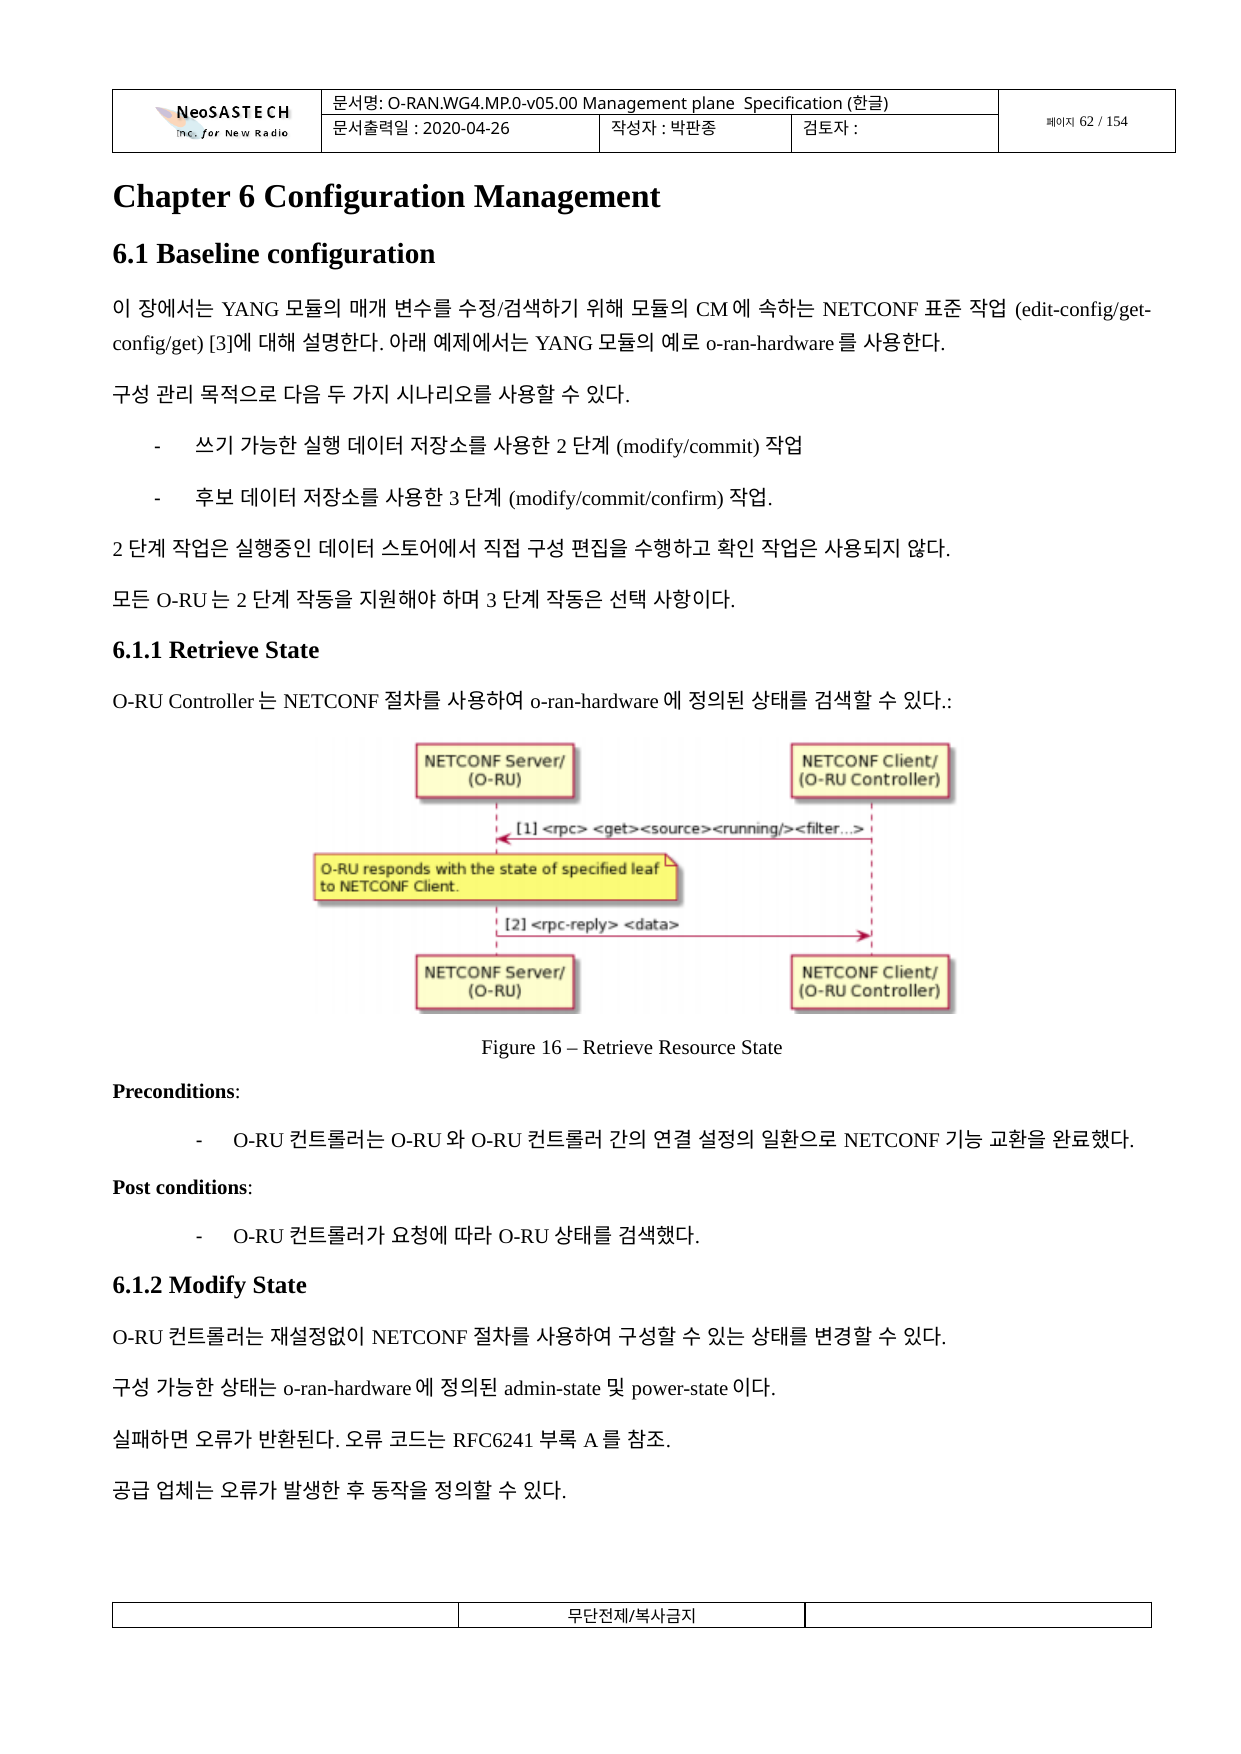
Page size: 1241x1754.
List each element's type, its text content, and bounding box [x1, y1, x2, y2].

text 구성 관리 목적으로 다음 두 가지 시나리오를 사용할 수 있다. [112, 378, 1152, 408]
text Post conditions: [112, 1175, 1152, 1199]
text 실패하면 오류가 반환된다. 오류 코드는 RFC6241 부록 A를 참조. [112, 1423, 1152, 1453]
list O-RU 컨트롤러가 요청에 따라 O-RU 상태를 검색했다. [196, 1219, 1152, 1249]
text 이 장에서는 YANG 모듈의 매개 변수를 수정/검색하기 위해 모듈의 CM에 속하는 NETCONF 표준 작업 (edit-config/get-config/get) [3]에 대해 설명한다. 아래 예제에서는 YANG 모듈의 예로 o-ran-hardware를 사용한다. [112, 292, 1152, 357]
text O-RU 컨트롤러는 재설정없이 NETCONF 절차를 사용하여 구성할 수 있는 상태를 변경할 수 있다. [112, 1320, 1152, 1351]
list O-RU 컨트롤러는 O-RU와 O-RU 컨트롤러 간의 연결 설정의 일환으로 NETCONF 기능 교환을 완료했다. [196, 1123, 1152, 1154]
text 공급 업체는 오류가 발생한 후 동작을 정의할 수 있다. [112, 1474, 1152, 1504]
text Figure 16 – Retrieve Resource State [112, 1035, 1152, 1059]
text O-RU Controller는 NETCONF 절차를 사용하여 o-ran-hardware에 정의된 상태를 검색할 수 있다.: [112, 684, 1152, 715]
text 6.1.1 Retrieve State [112, 635, 1152, 664]
list 쓰기 가능한 실행 데이터 저장소를 사용한 2 단계 (modify/commit) 작업 [154, 429, 1152, 459]
text 6.1 Baseline configuration [112, 237, 1152, 270]
list 후보 데이터 저장소를 사용한 3 단계 (modify/commit/confirm) 작업. [154, 481, 1152, 511]
text Chapter 6 Configuration Management [112, 176, 1152, 214]
picture [299, 736, 965, 1014]
text 2 단계 작업은 실행중인 데이터 스토어에서 직접 구성 편집을 수행하고 확인 작업은 사용되지 않다. [112, 532, 1152, 562]
text 모든 O-RU는 2 단계 작동을 지원해야 하며 3 단계 작동은 선택 사항이다. [112, 583, 1152, 614]
text 구성 가능한 상태는 o-ran-hardware에 정의된 admin-state 및 power-state이다. [112, 1372, 1152, 1402]
text Preconditions: [112, 1079, 1152, 1103]
text 6.1.2 Modify State [112, 1271, 1152, 1299]
